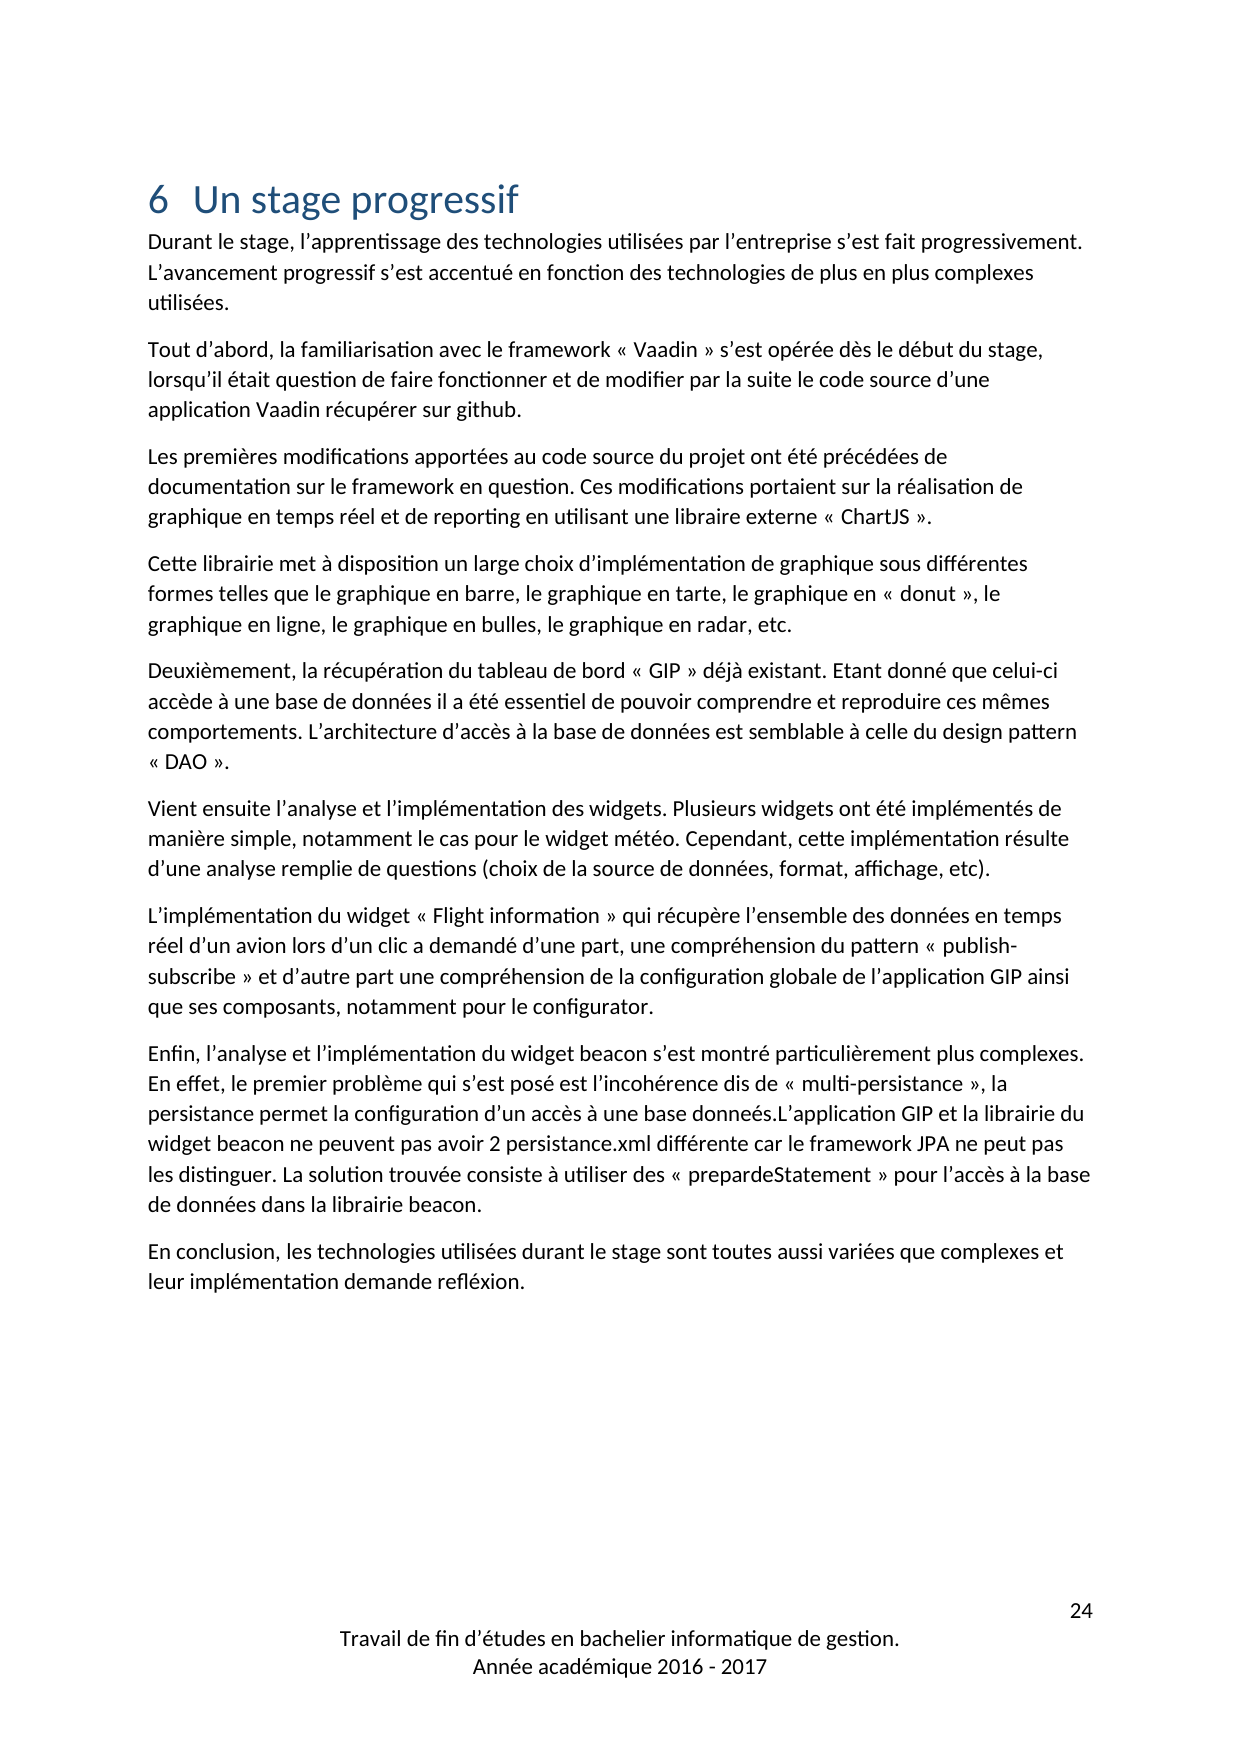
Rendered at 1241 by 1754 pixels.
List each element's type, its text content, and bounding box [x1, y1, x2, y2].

text En conclusion, les technologies utilisées durant le stage sont toutes aussi variées que complexes et leur implémentation demande refléxion. [148, 1237, 1093, 1295]
text Les premières modifications apportées au code source du projet ont été précédées de documentation sur le framework en question. Ces modifications portaient sur la réalisation de graphique en temps réel et de reporting en utilisant une libraire externe « ChartJS ». [148, 442, 1093, 531]
text L’implémentation du widget « Flight information » qui récupère l’ensemble des données en temps réel d’un avion lors d’un clic a demandé d’une part, une compréhension du pattern « publish-subscribe » et d’autre part une compréhension de la configuration globale de l’application GIP ainsi que ses composants, notamment pour le configurator. [148, 901, 1093, 1020]
text Vient ensuite l’analyse et l’implémentation des widgets. Plusieurs widgets ont été implémentés de manière simple, notamment le cas pour le widget météo. Cependant, cette implémentation résulte d’une analyse remplie de questions (choix de la source de données, format, affichage, etc). [148, 794, 1093, 883]
text Cette librairie met à disposition un large choix d’implémentation de graphique sous différentes formes telles que le graphique en barre, le graphique en tarte, le graphique en « donut », le graphique en ligne, le graphique en bulles, le graphique en radar, etc. [148, 549, 1093, 638]
text Un stage progressif [148, 173, 1093, 223]
text Tout d’abord, la familiarisation avec le framework « Vaadin » s’est opérée dès le début du stage, lorsqu’il était question de faire fonctionner et de modifier par la suite le code source d’une application Vaadin récupérer sur github. [148, 335, 1093, 423]
text Enfin, l’analyse et l’implémentation du widget beacon s’est montré particulièrement plus complexes. En effet, le premier problème qui s’est posé est l’incohérence dis de « multi-persistance », la persistance permet la configuration d’un accès à une base donneés.L’application GIP et la librairie du widget beacon ne peuvent pas avoir 2 persistance.xml différente car le framework JPA ne peut pas les distinguer. La solution trouvée consiste à utiliser des « prepardeStatement » pour l’accès à la base de données dans la librairie beacon. [148, 1039, 1093, 1218]
text Deuxièmement, la récupération du tableau de bord « GIP » déjà existant. Etant donné que celui-ci accède à une base de données il a été essentiel de pouvoir comprendre et reproduire ces mêmes comportements. L’architecture d’accès à la base de données est semblable à celle du design pattern « DAO ». [148, 657, 1093, 775]
text Durant le stage, l’apprentissage des technologies utilisées par l’entreprise s’est fait progressivement. L’avancement progressif s’est accentué en fonction des technologies de plus en plus complexes utilisées. [148, 227, 1093, 316]
